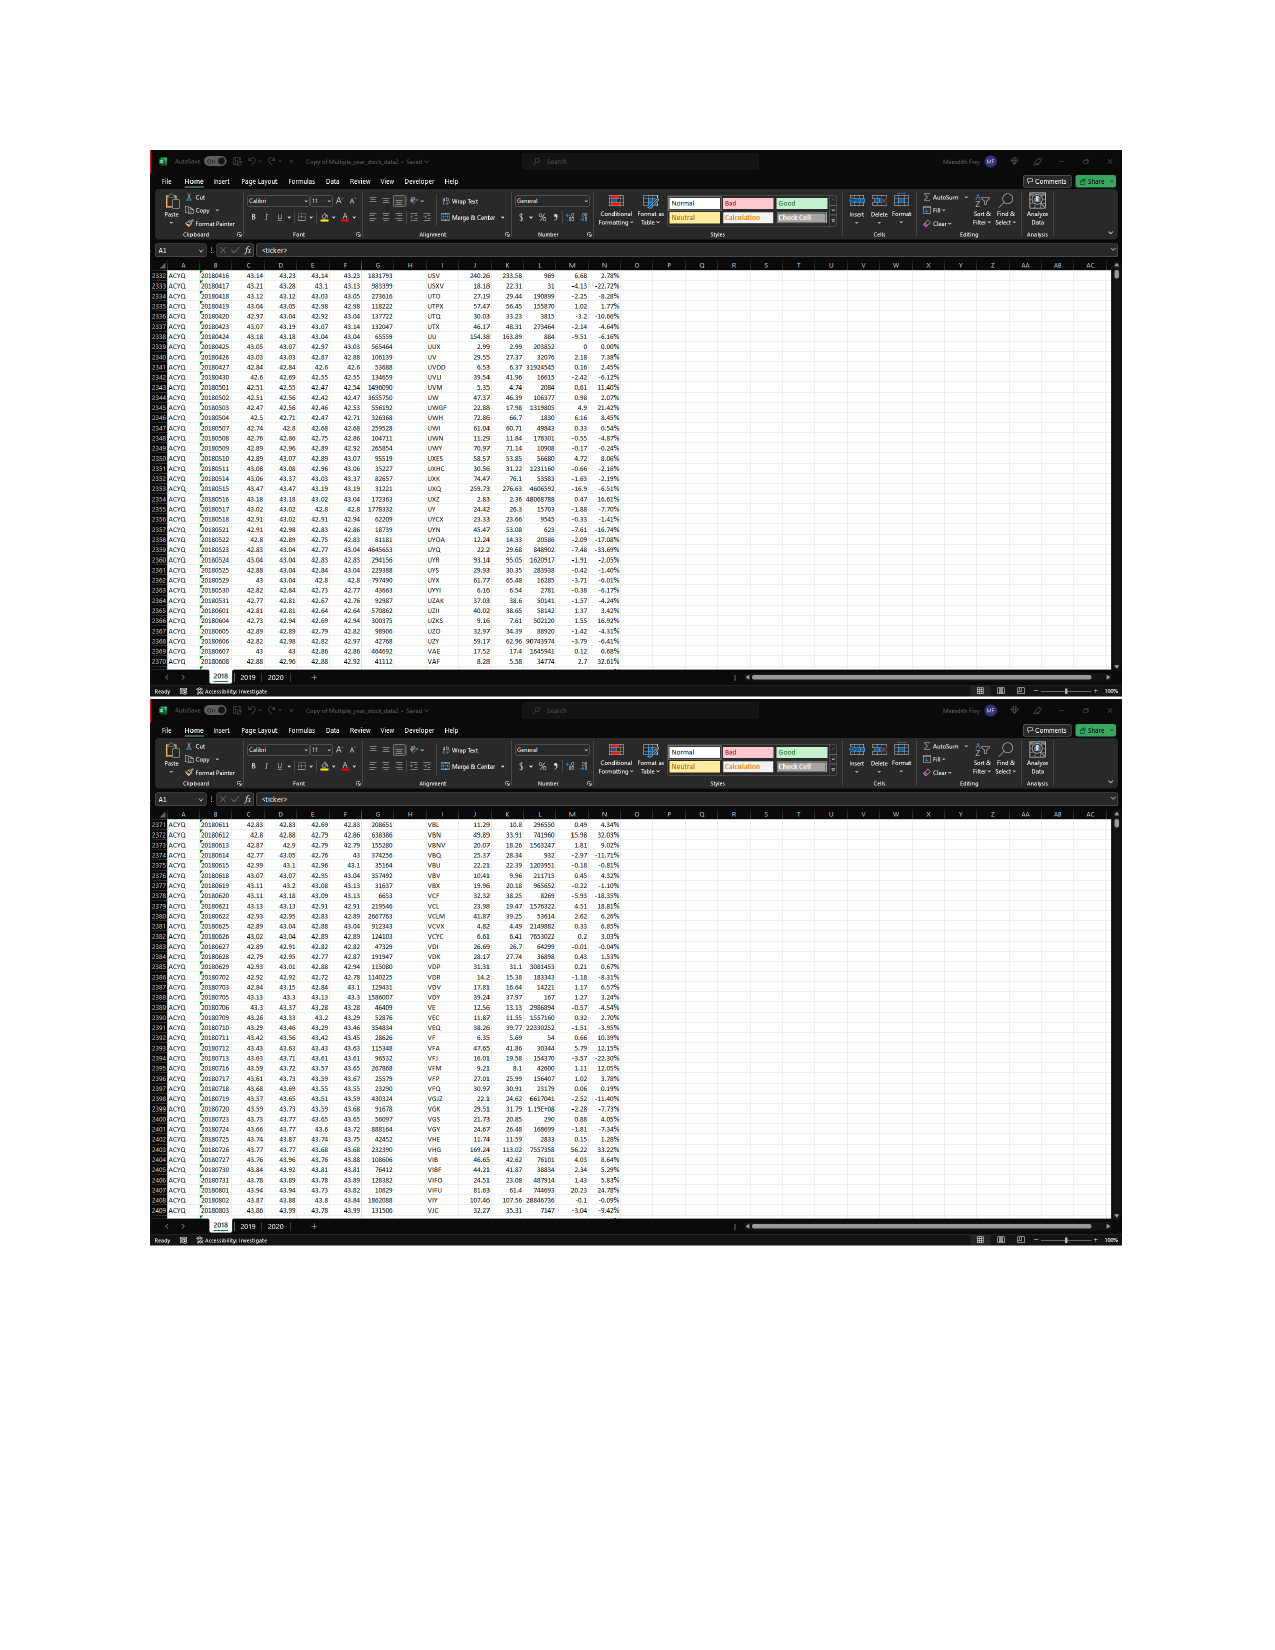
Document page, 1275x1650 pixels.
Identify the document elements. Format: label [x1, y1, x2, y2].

picture [150, 150, 1122, 697]
picture [150, 699, 1122, 1246]
